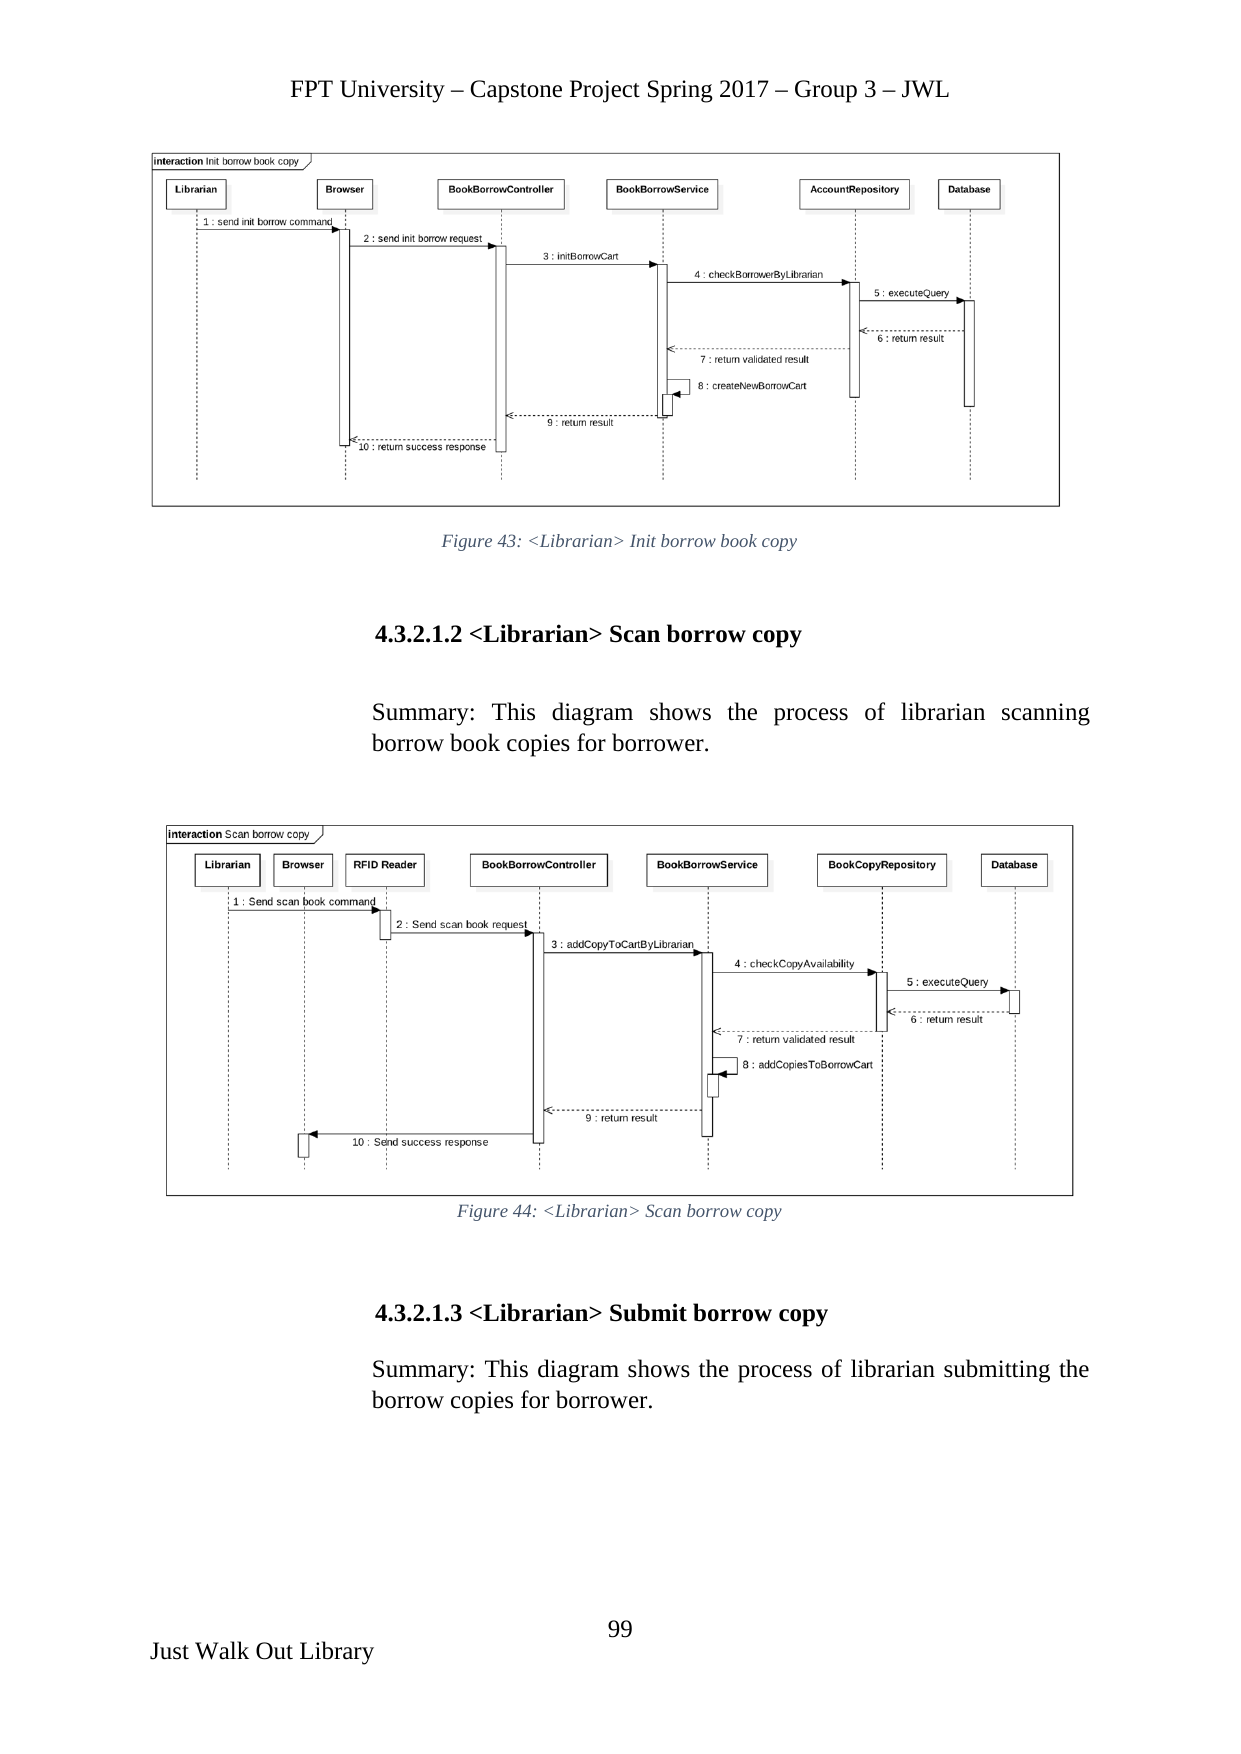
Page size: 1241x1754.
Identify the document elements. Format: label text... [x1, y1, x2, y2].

picture [150, 150, 1065, 512]
text Summary: This diagram shows the process of librarian scanning borrow book copies for borrower. [372, 697, 1090, 756]
text Summary: This diagram shows the process of librarian submitting the borrow copies for borrower. [372, 1354, 1090, 1414]
subtitle <Librarian> Scan borrow copy [375, 619, 1090, 648]
picture [162, 821, 1078, 1201]
subtitle <Librarian> Submit borrow copy [375, 1298, 1090, 1327]
